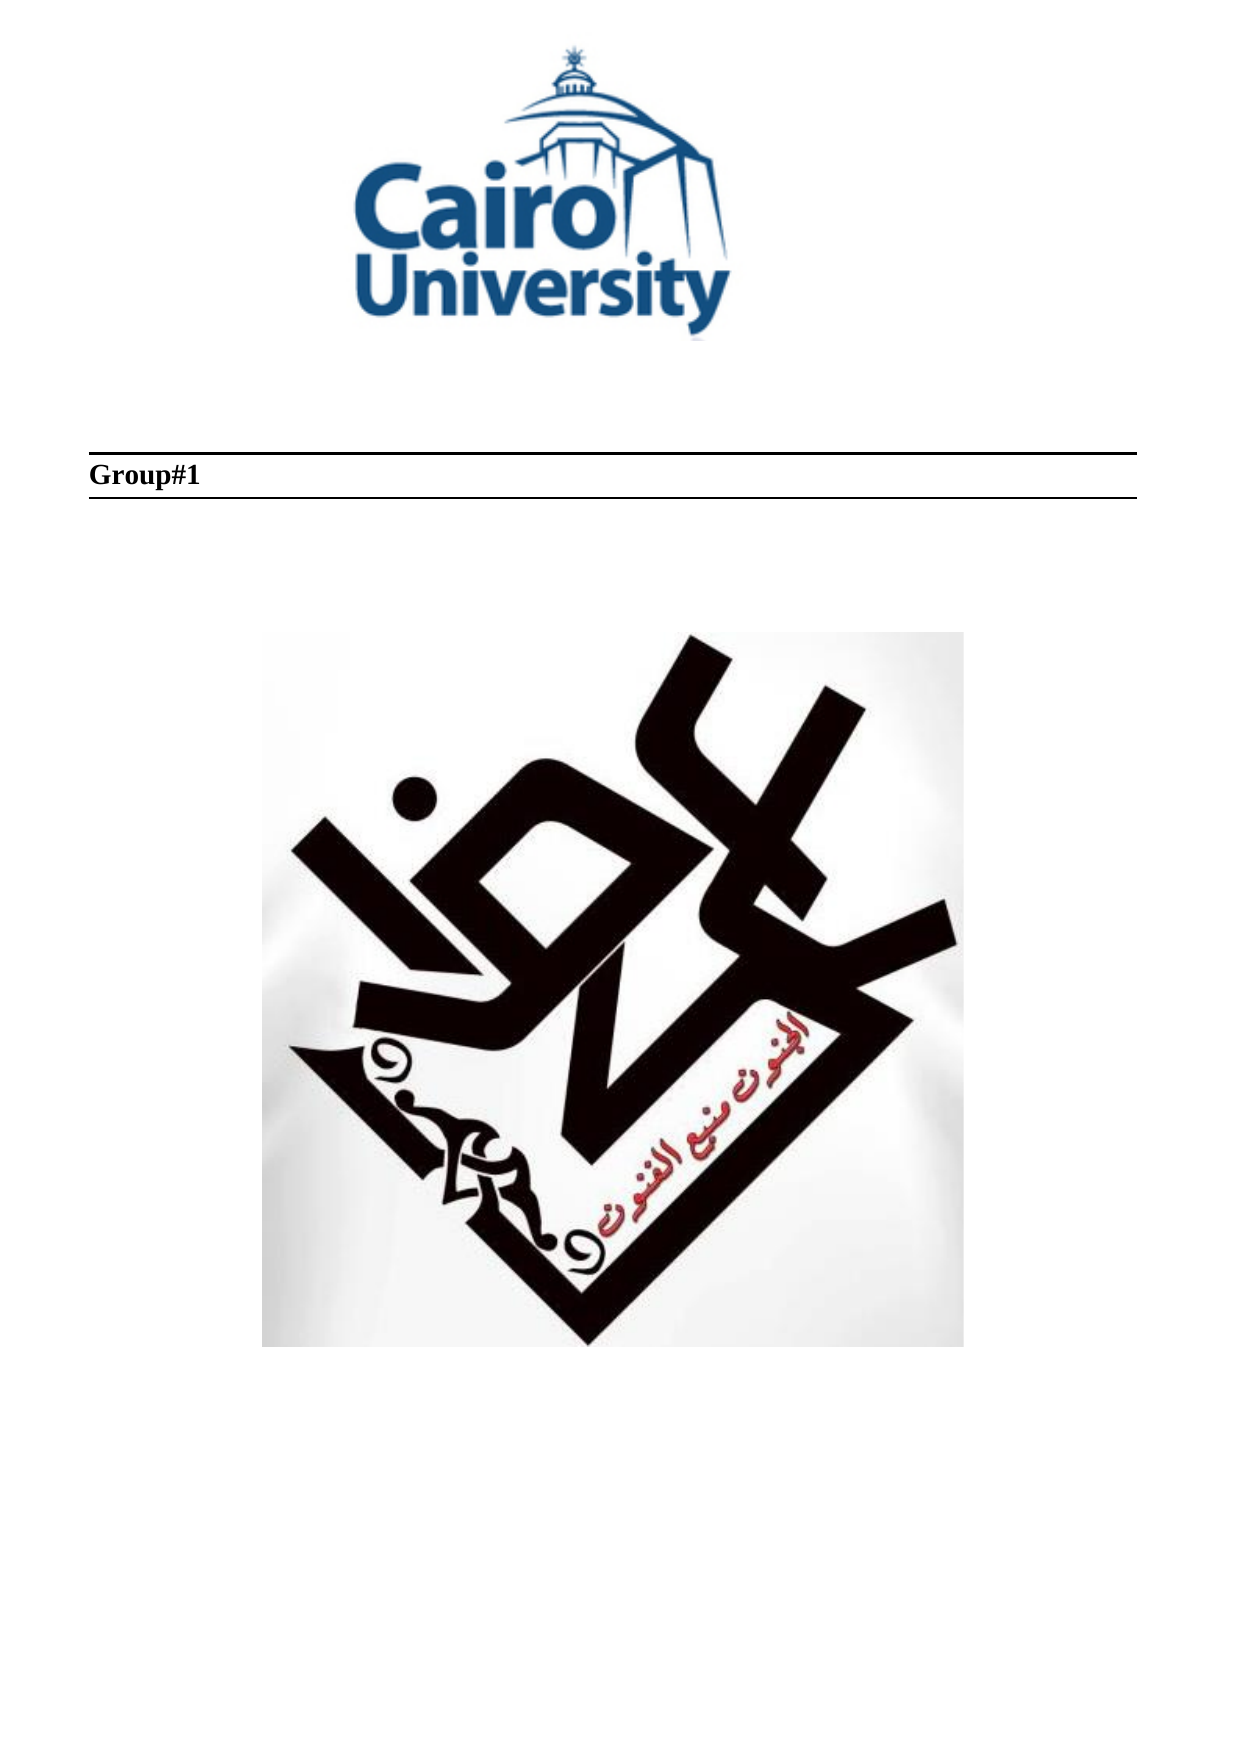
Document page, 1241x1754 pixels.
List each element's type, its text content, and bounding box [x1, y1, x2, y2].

text Group#1 [89, 455, 1137, 491]
picture [262, 632, 964, 1347]
picture [293, 20, 820, 341]
